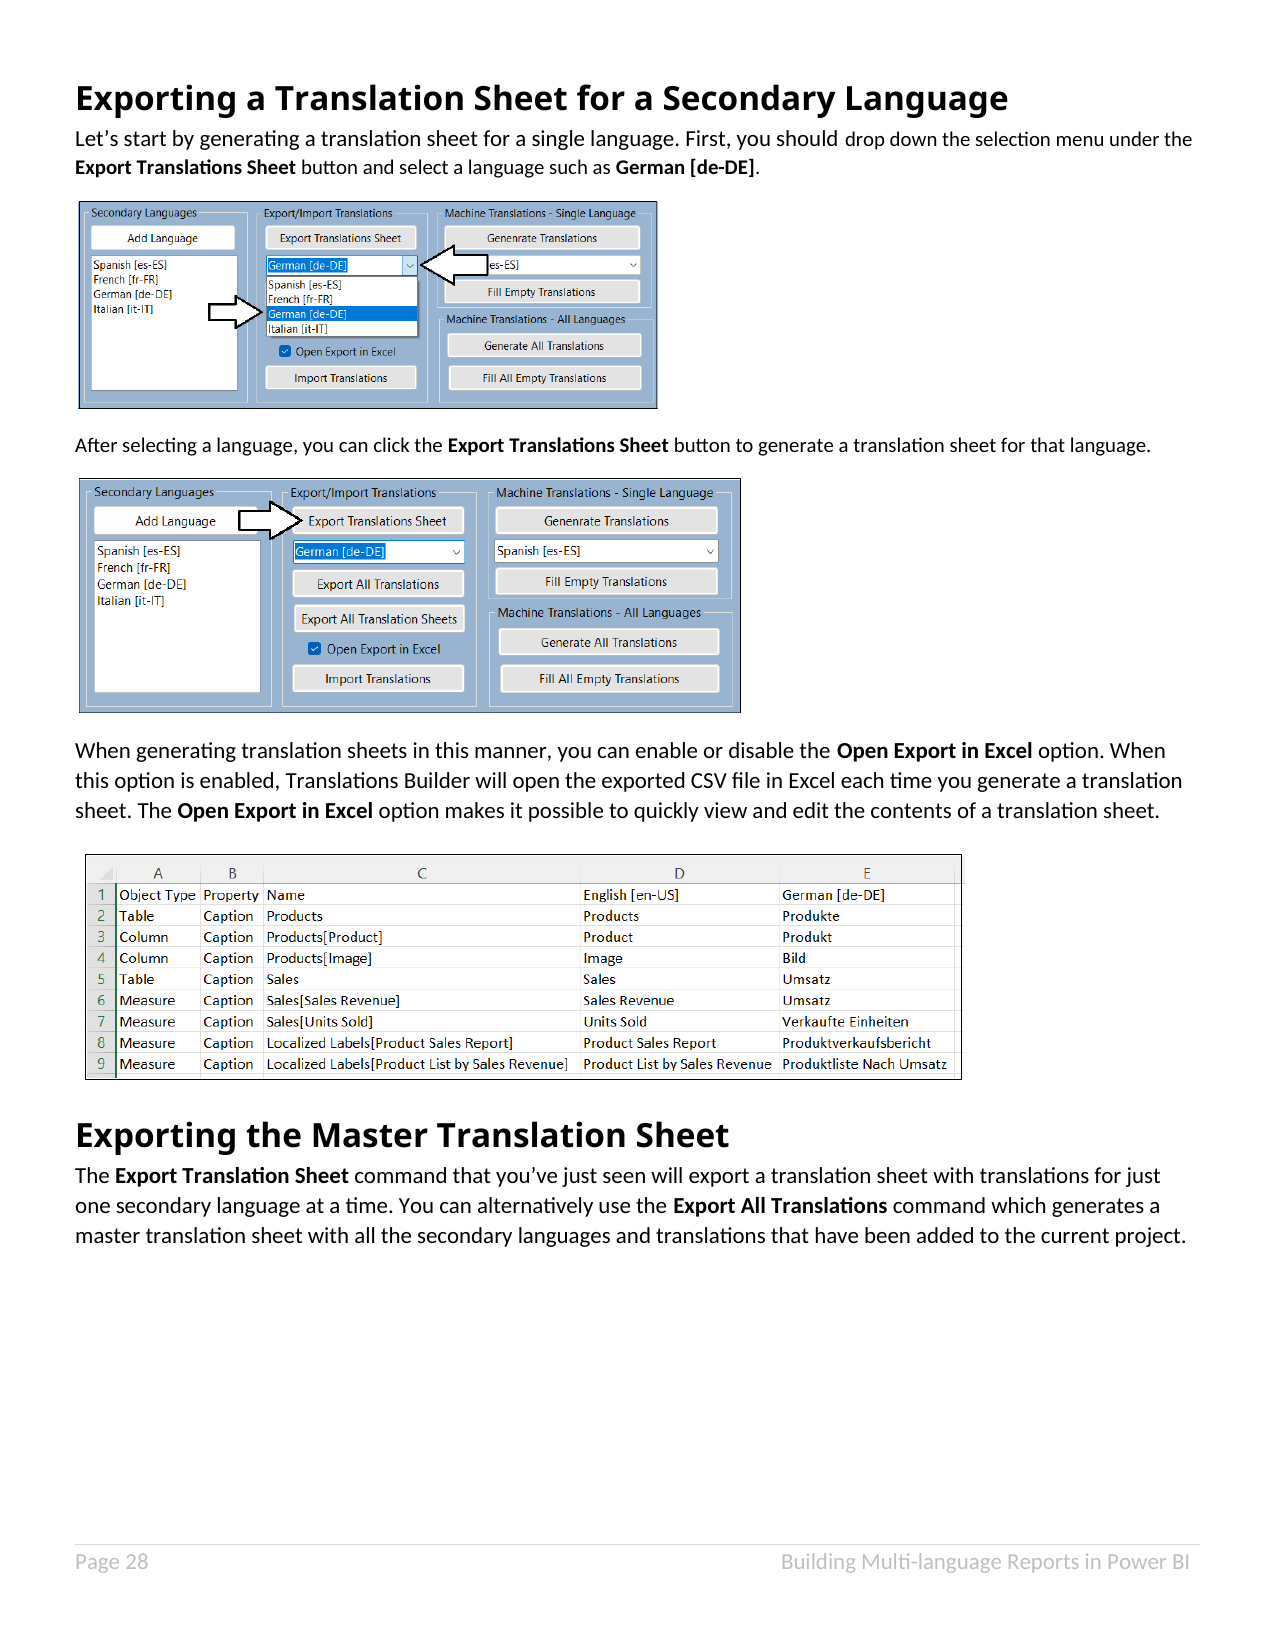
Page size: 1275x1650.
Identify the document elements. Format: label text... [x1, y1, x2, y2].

picture [75, 476, 742, 717]
text Let’s start by generating a translation sheet for a single language. First, you should drop down the selection menu under the Export Translations Sheet button and select a language such as German [de-DE]. [75, 124, 1200, 179]
subtitle Exporting the Master Translation Sheet [75, 1112, 1200, 1157]
picture [75, 198, 662, 414]
text When generating translation sheets in this manner, you can enable or disable the Open Export in Excel option. When this option is enabled, Translations Builder will open the exported CSV file in Excel each time you generate a translation sheet. The Open Export in Excel option makes it possible to quickly view and edit the contents of a translation sheet. [75, 736, 1200, 824]
picture [75, 843, 965, 1093]
subtitle Exporting a Translation Sheet for a Secondary Language [75, 75, 1200, 120]
text After selecting a language, you can click the Export Translations Sheet button to generate a translation sheet for that language. [75, 432, 1200, 458]
text The Export Translation Sheet command that you’ve just seen will export a translation sheet with translations for just one secondary language at a time. You can alternatively use the Export All Translations command which generates a master translation sheet with all the secondary languages and translations that have been added to the current project. [75, 1161, 1200, 1249]
